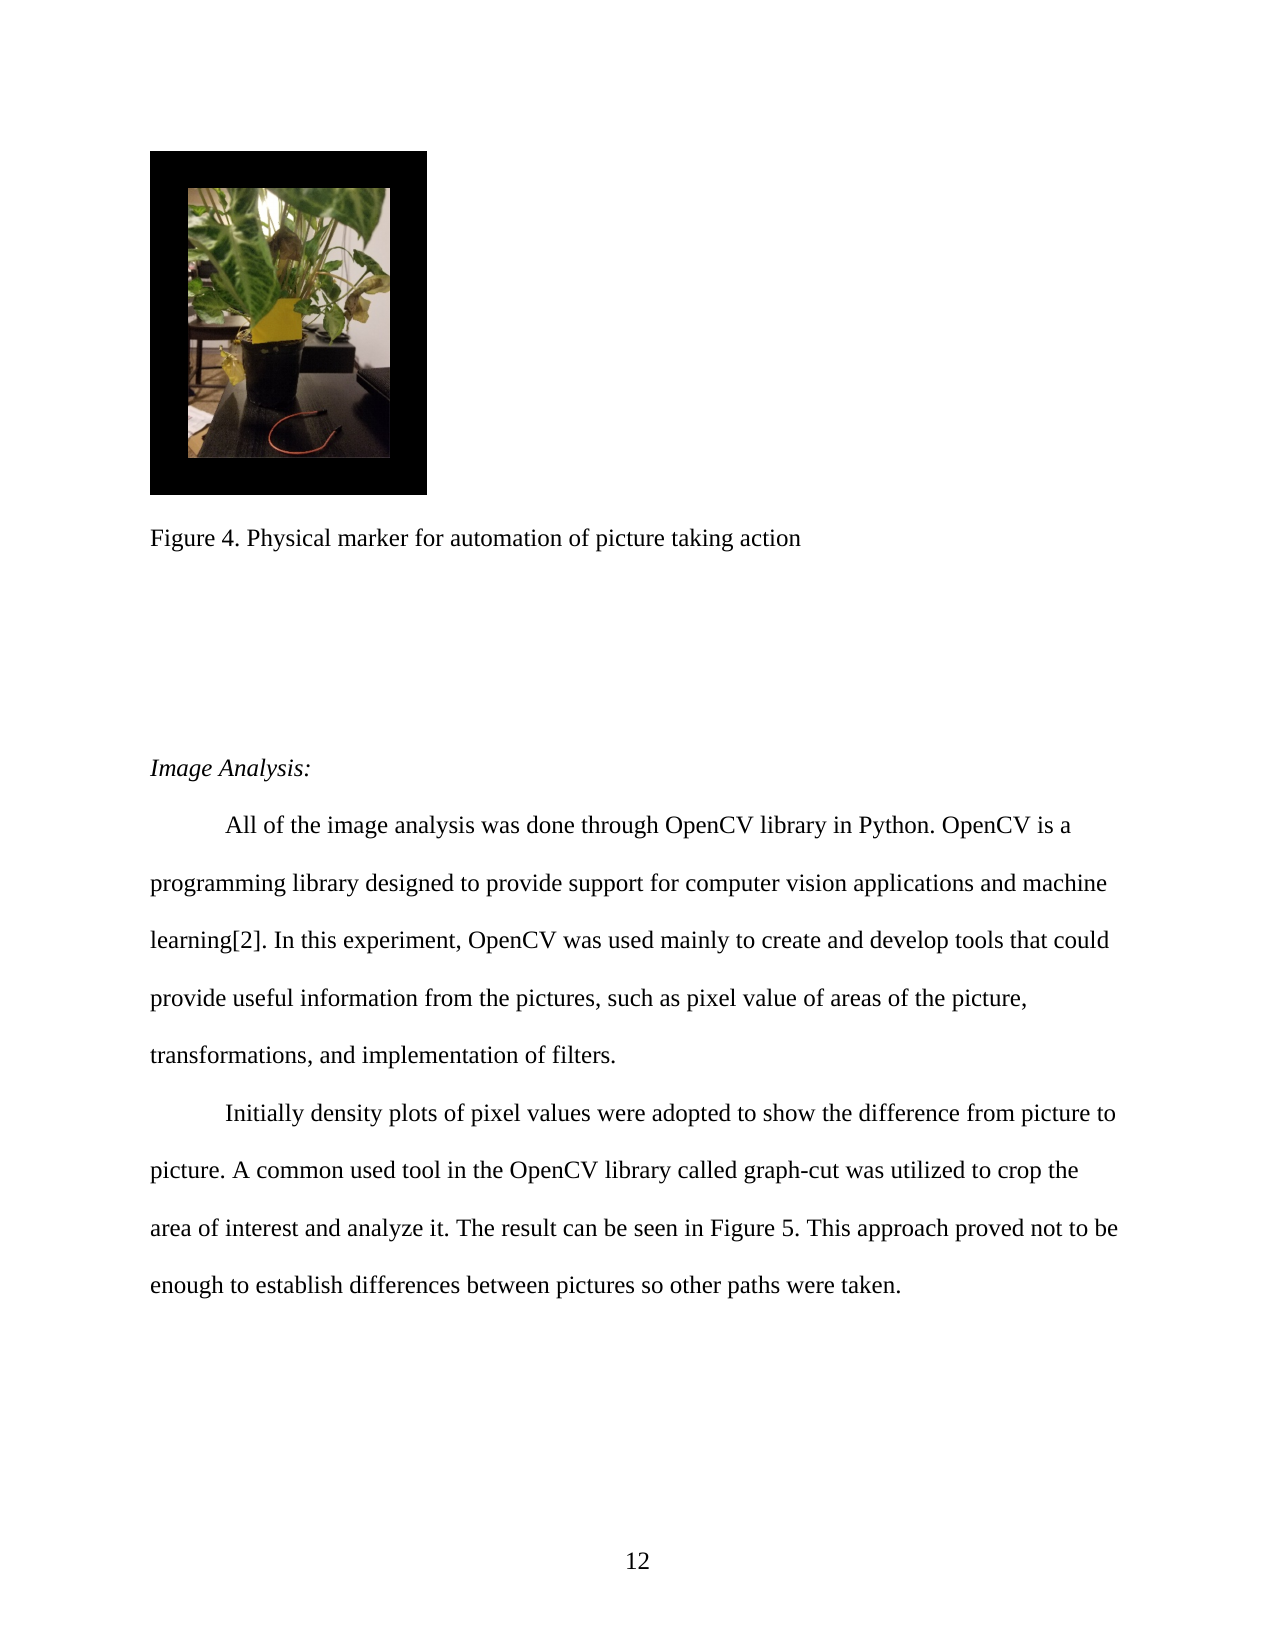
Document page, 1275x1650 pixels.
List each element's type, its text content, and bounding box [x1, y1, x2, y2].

text Initially density plots of pixel values were adopted to show the difference from picture to picture. A common used tool in the OpenCV library called graph-cut was utilized to crop the area of interest and analyze it. The result can be seen in Figure 5. This approach proved not to be enough to establish differences between pictures so other paths were taken. [150, 1098, 1125, 1299]
picture [188, 188, 390, 457]
text Image Analysis: [150, 753, 1125, 781]
text Figure 4. Physical marker for automation of picture taking action [150, 523, 1125, 551]
text All of the image analysis was done through OpenCV library in Python. OpenCV is a programming library designed to provide support for computer vision applications and machine learning[2]. In this experiment, OpenCV was used mainly to create and develop tools that could provide useful information from the pictures, such as pixel value of areas of the picture, transformations, and implementation of filters. [150, 810, 1125, 1069]
